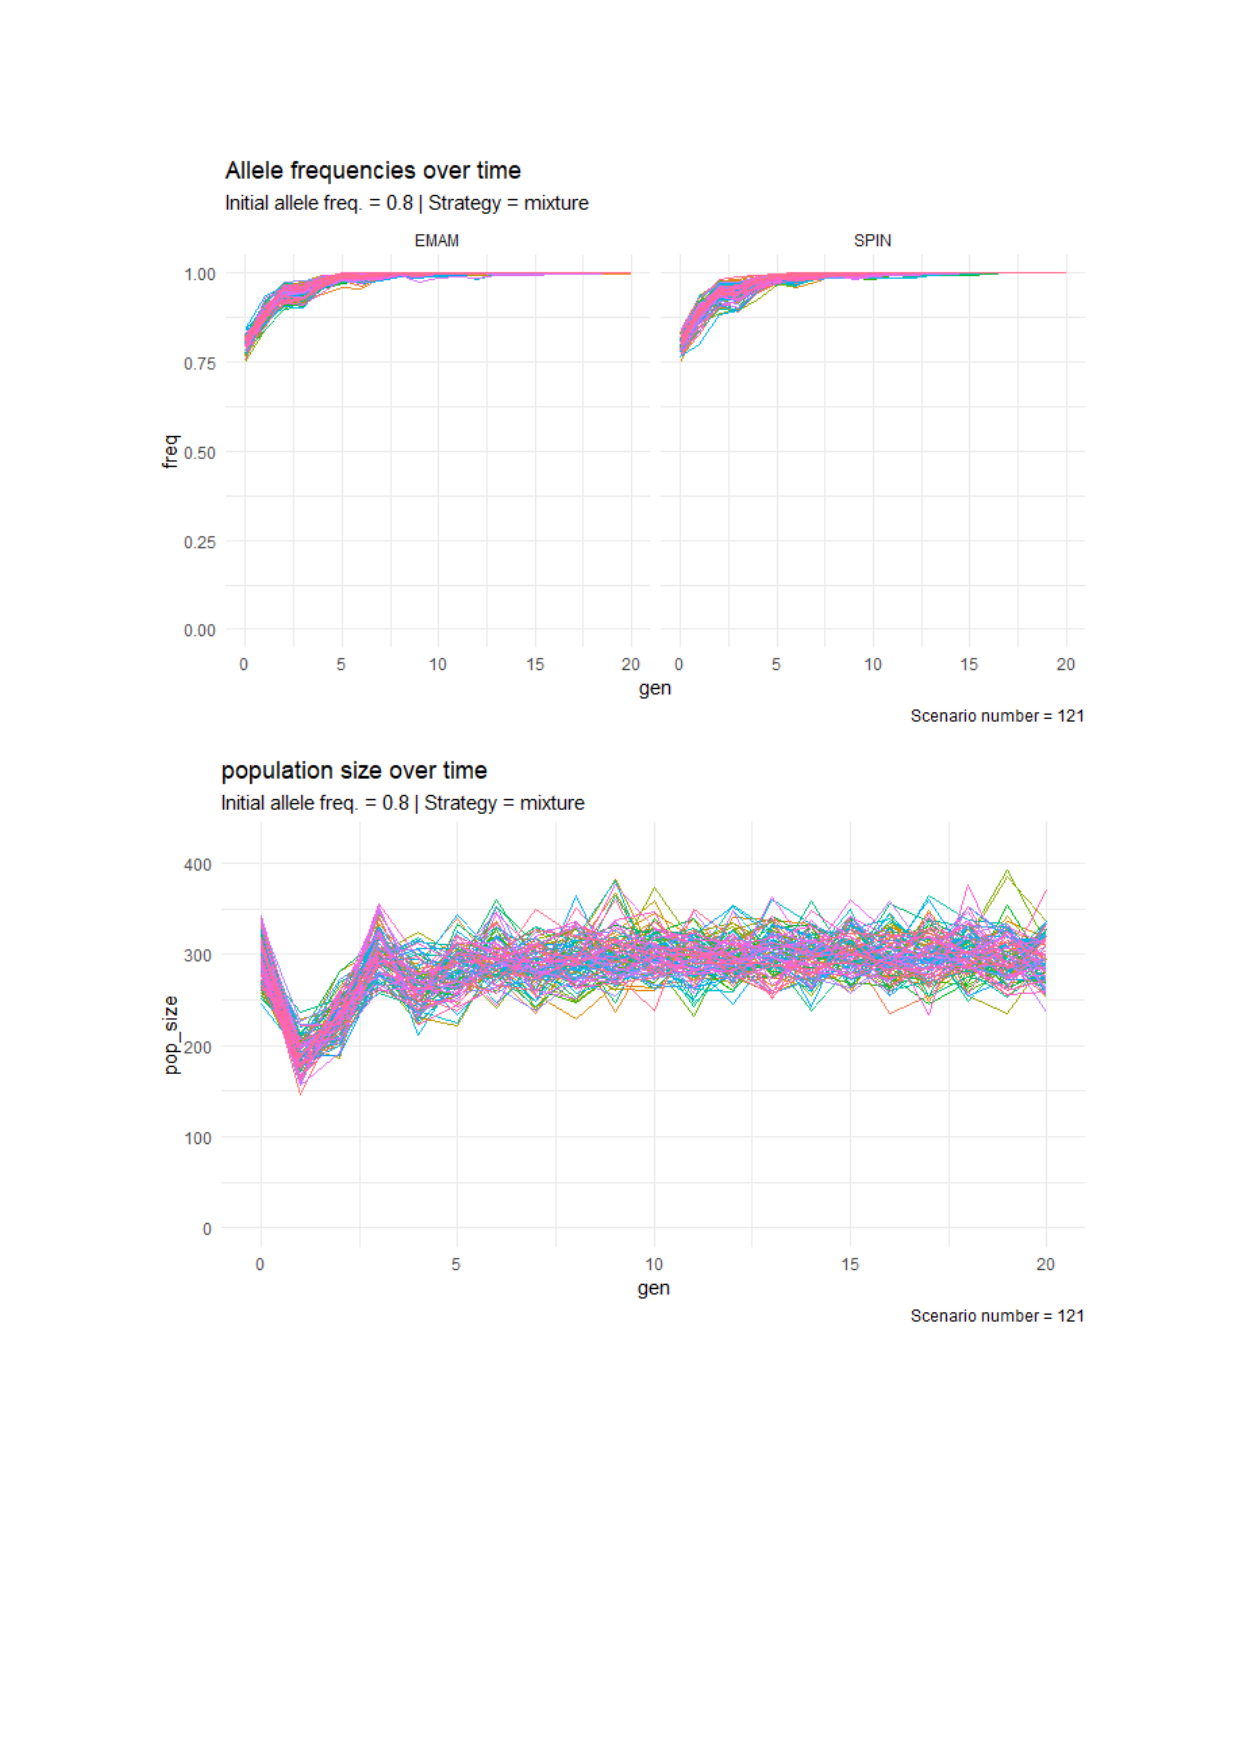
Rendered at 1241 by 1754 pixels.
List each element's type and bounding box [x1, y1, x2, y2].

picture [150, 749, 1096, 1334]
picture [150, 150, 1096, 734]
